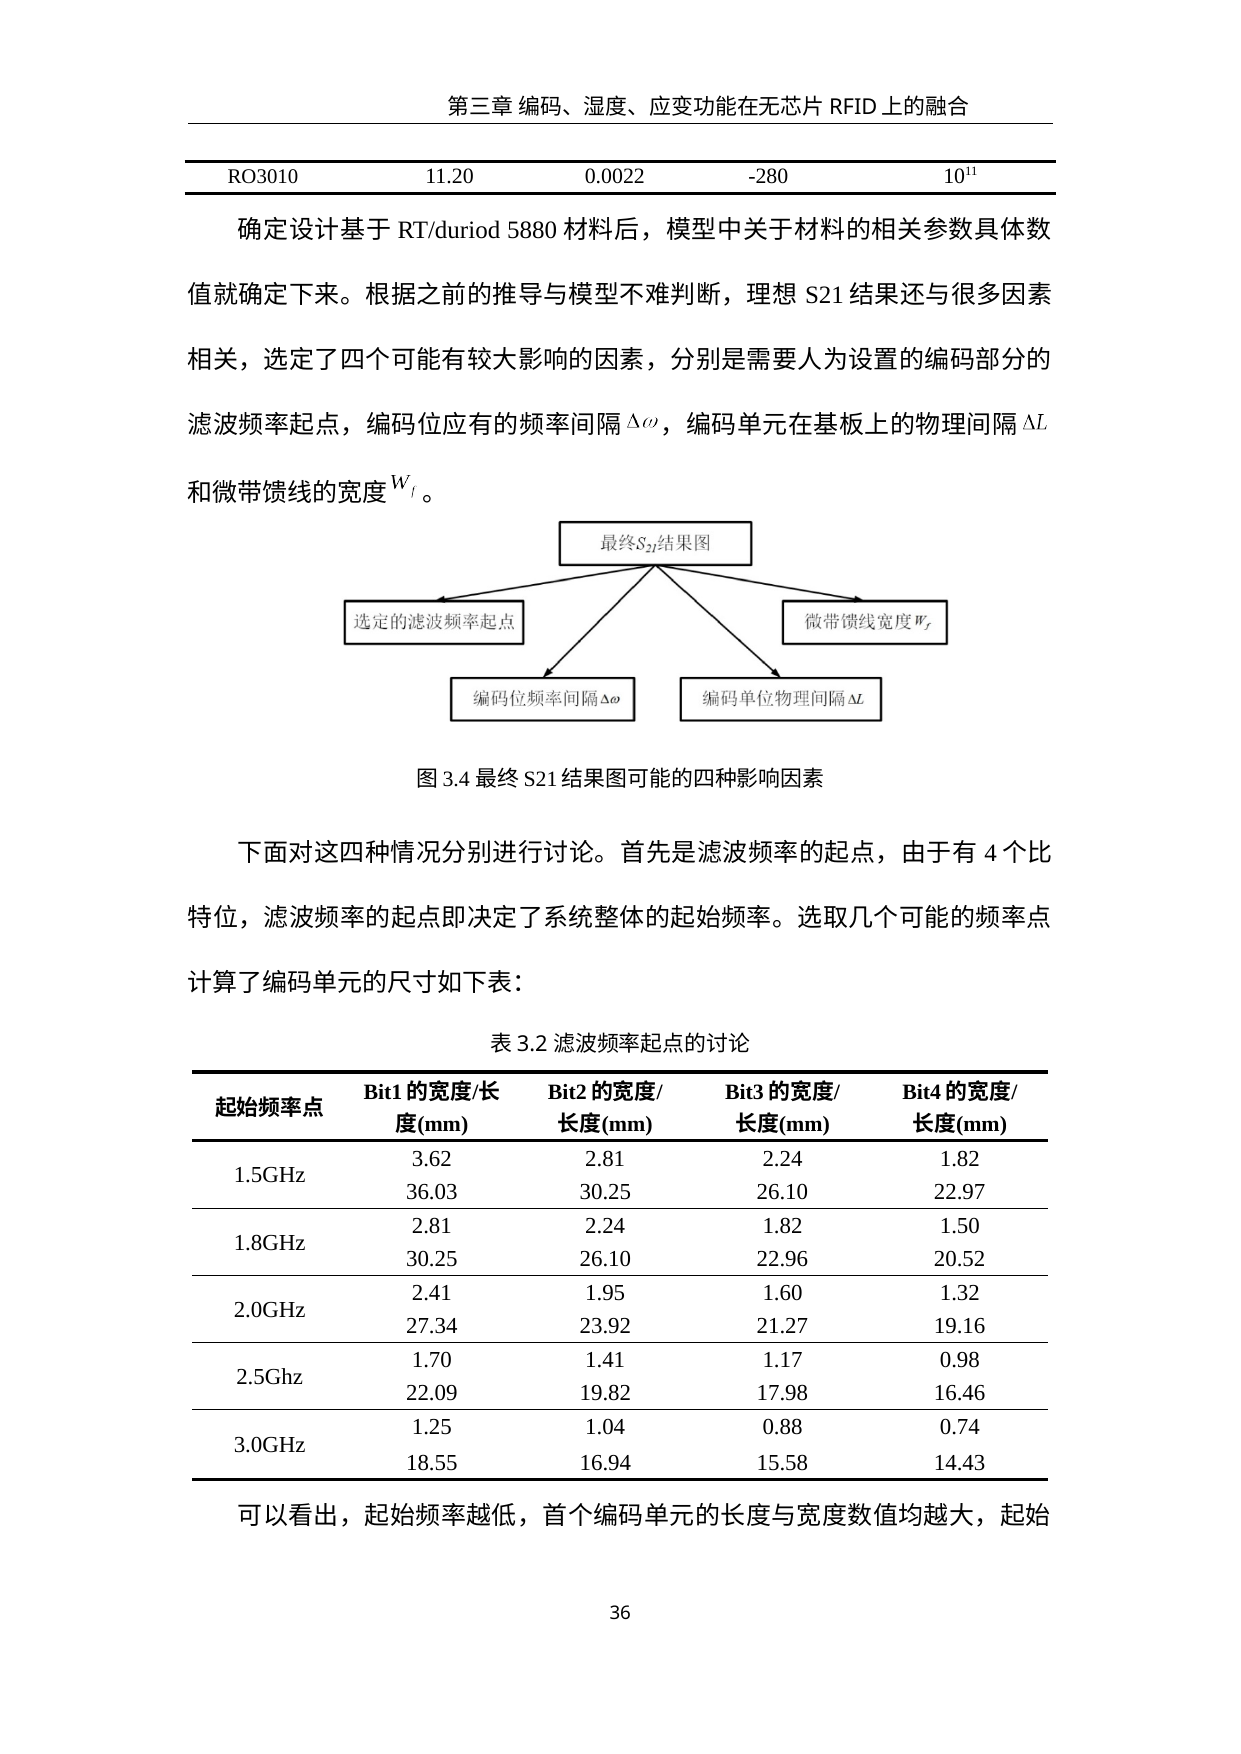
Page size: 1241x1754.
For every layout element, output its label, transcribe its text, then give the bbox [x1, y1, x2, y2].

table_cell 1.04 [516, 1410, 694, 1442]
table_cell 26.10 [516, 1241, 694, 1275]
table_cell 1011 [865, 163, 1056, 192]
table_cell 1.17 [694, 1343, 871, 1375]
table_cell 1.50 [871, 1209, 1048, 1241]
table_cell 30.25 [516, 1174, 694, 1208]
picture [341, 520, 949, 722]
table_cell 22.96 [694, 1241, 871, 1275]
table_cell 1.5GHz [192, 1142, 347, 1208]
table_header 起始频率点 [192, 1074, 347, 1138]
table_cell 20.52 [871, 1241, 1048, 1275]
table_cell 2.24 [694, 1142, 871, 1174]
text 图3.4 最终S21结果图可能的四种影响因素 [187, 760, 1053, 793]
table_cell 1.95 [516, 1276, 694, 1308]
table_cell 1.41 [516, 1343, 694, 1375]
table_cell 1.8GHz [192, 1209, 347, 1275]
table_cell 27.34 [347, 1308, 516, 1342]
table_cell 26.10 [694, 1174, 871, 1208]
table_cell 2.24 [516, 1209, 694, 1241]
text 确定设计基于RT/duriod 5880材料后，模型中关于材料的相关参数具体数值就确定下来。根据之前的推导与模型不难判断，理想S21结果还与很多因素相关，选定了四个可能有较大影响的因素，分别是需要人为设置的编码部分的滤波频率起点，编码位应有的频率间隔，编码单元在基板上的物理间隔和微带馈线的宽度。 [187, 195, 1053, 520]
table_cell 1.32 [871, 1276, 1048, 1308]
table_cell 22.97 [871, 1174, 1048, 1208]
table_cell 2.81 [516, 1142, 694, 1174]
table_cell 2.81 [347, 1209, 516, 1241]
table_cell 16.46 [871, 1375, 1048, 1409]
table_cell 14.43 [871, 1443, 1048, 1478]
table_cell RO3010 [185, 163, 341, 192]
table_cell 19.16 [871, 1308, 1048, 1342]
table_header Bit1的宽度/长度(mm) [347, 1074, 516, 1138]
table_cell 17.98 [694, 1375, 871, 1409]
table_header Bit4的宽度/ 长度(mm) [871, 1074, 1048, 1138]
table_cell 0.98 [871, 1343, 1048, 1375]
table_header Bit3的宽度/ 长度(mm) [694, 1074, 871, 1138]
table_cell 0.0022 [558, 163, 672, 192]
table_cell 22.09 [347, 1375, 516, 1409]
table_cell 0.88 [694, 1410, 871, 1442]
table_cell 1.82 [871, 1142, 1048, 1174]
table_cell 0.74 [871, 1410, 1048, 1442]
table_cell 1.82 [694, 1209, 871, 1241]
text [187, 1481, 1053, 1546]
table_cell 15.58 [694, 1443, 871, 1478]
table_cell 11.20 [341, 163, 558, 192]
table_cell 2.5Ghz [192, 1343, 347, 1409]
table_cell 2.0GHz [192, 1276, 347, 1342]
table_cell 21.27 [694, 1308, 871, 1342]
table_cell 1.25 [347, 1410, 516, 1442]
table_cell 18.55 [347, 1443, 516, 1478]
table_cell -280 [672, 163, 864, 192]
text 下面对这四种情况分别进行讨论。首先是滤波频率的起点，由于有4个比特位，滤波频率的起点即决定了系统整体的起始频率。选取几个可能的频率点计算了编码单元的尺寸如下表： [187, 818, 1053, 1013]
table_cell 36.03 [347, 1174, 516, 1208]
table_cell 1.70 [347, 1343, 516, 1375]
table_cell 30.25 [347, 1241, 516, 1275]
table_cell 3.62 [347, 1142, 516, 1174]
table_cell 19.82 [516, 1375, 694, 1409]
table_cell 2.41 [347, 1276, 516, 1308]
table_cell 1.60 [694, 1276, 871, 1308]
table_header Bit2的宽度/ 长度(mm) [516, 1074, 694, 1138]
table_cell 16.94 [516, 1443, 694, 1478]
table_cell 23.92 [516, 1308, 694, 1342]
table_cell 3.0GHz [192, 1410, 347, 1478]
text 表3.2 滤波频率起点的讨论 [187, 1025, 1053, 1058]
